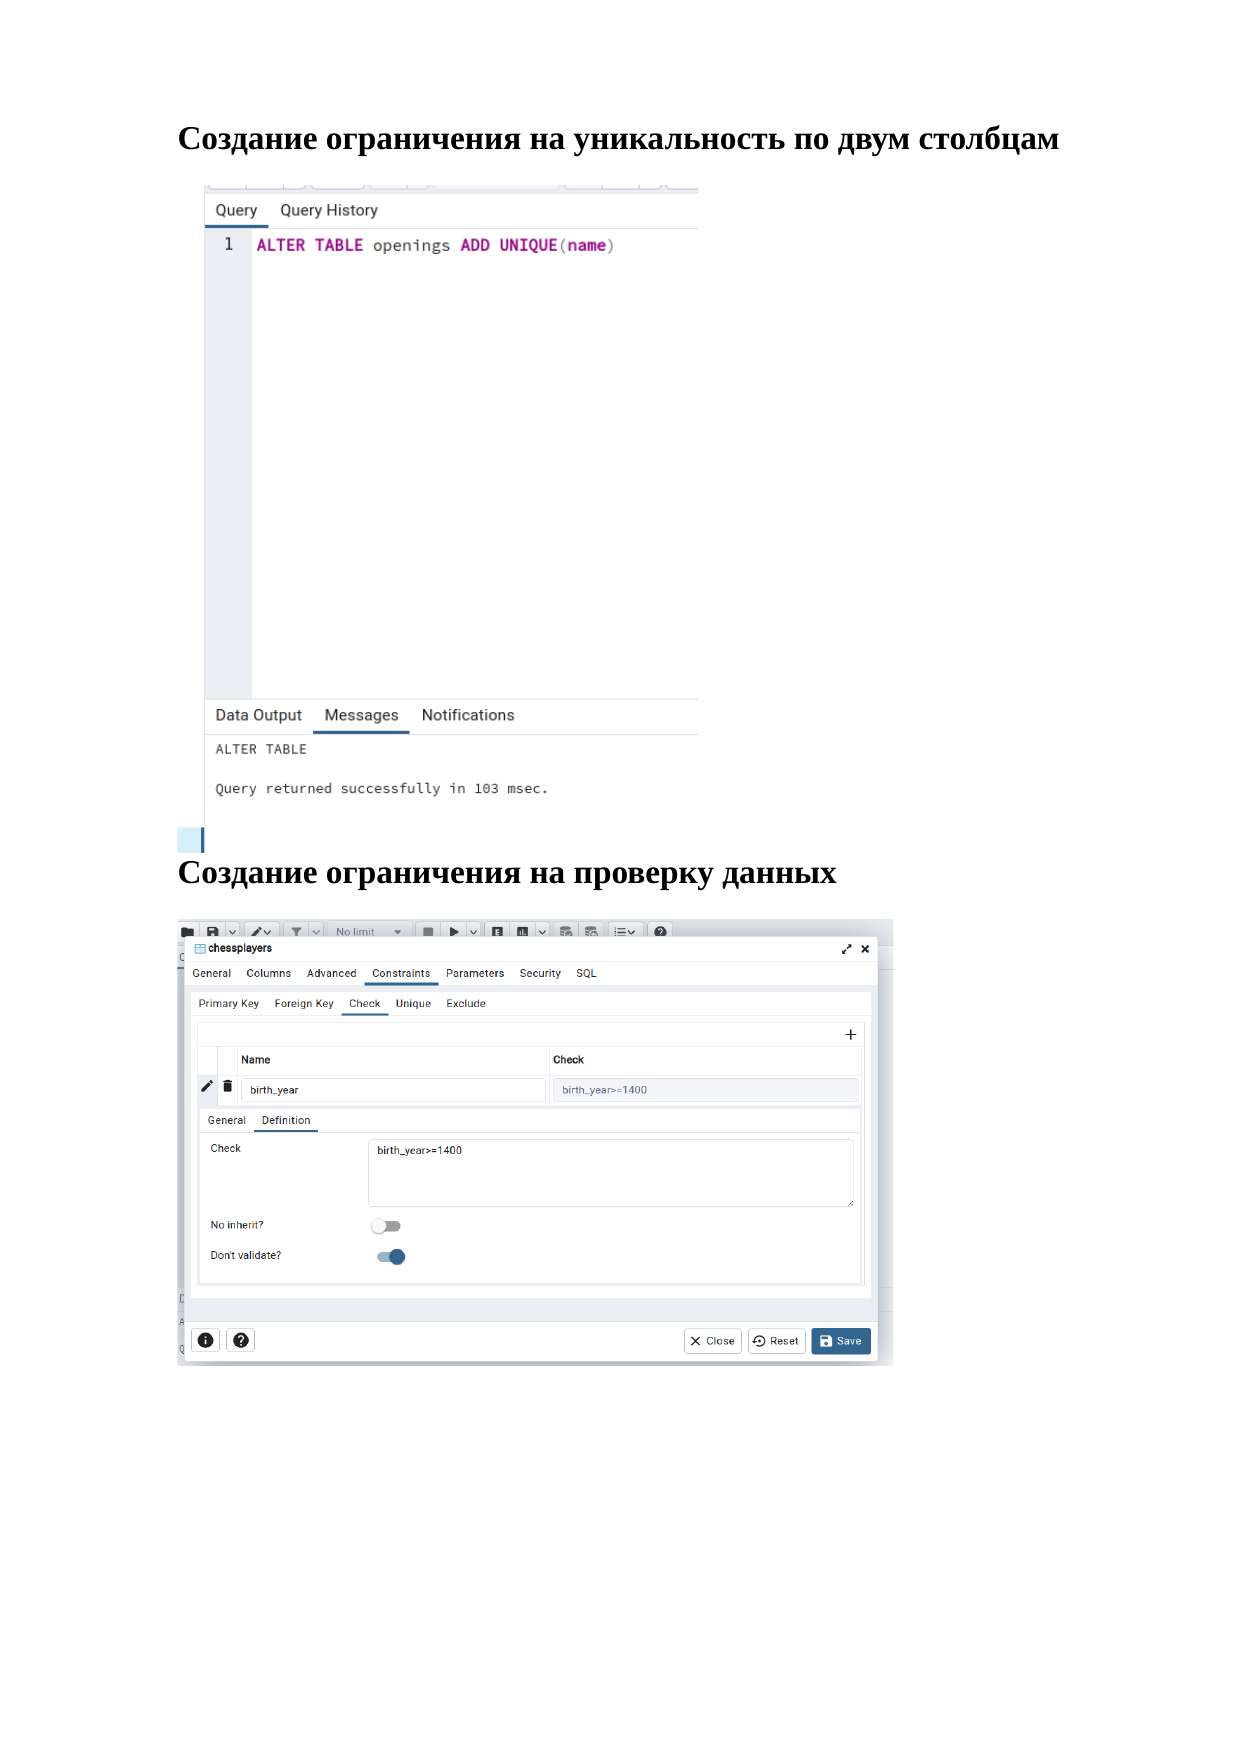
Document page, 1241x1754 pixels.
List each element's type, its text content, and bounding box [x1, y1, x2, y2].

text Создание ограничения на уникальность по двум столбцам [177, 118, 1152, 156]
picture [177, 185, 699, 853]
picture [177, 919, 894, 1366]
text Создание ограничения на проверку данных [177, 852, 1152, 890]
